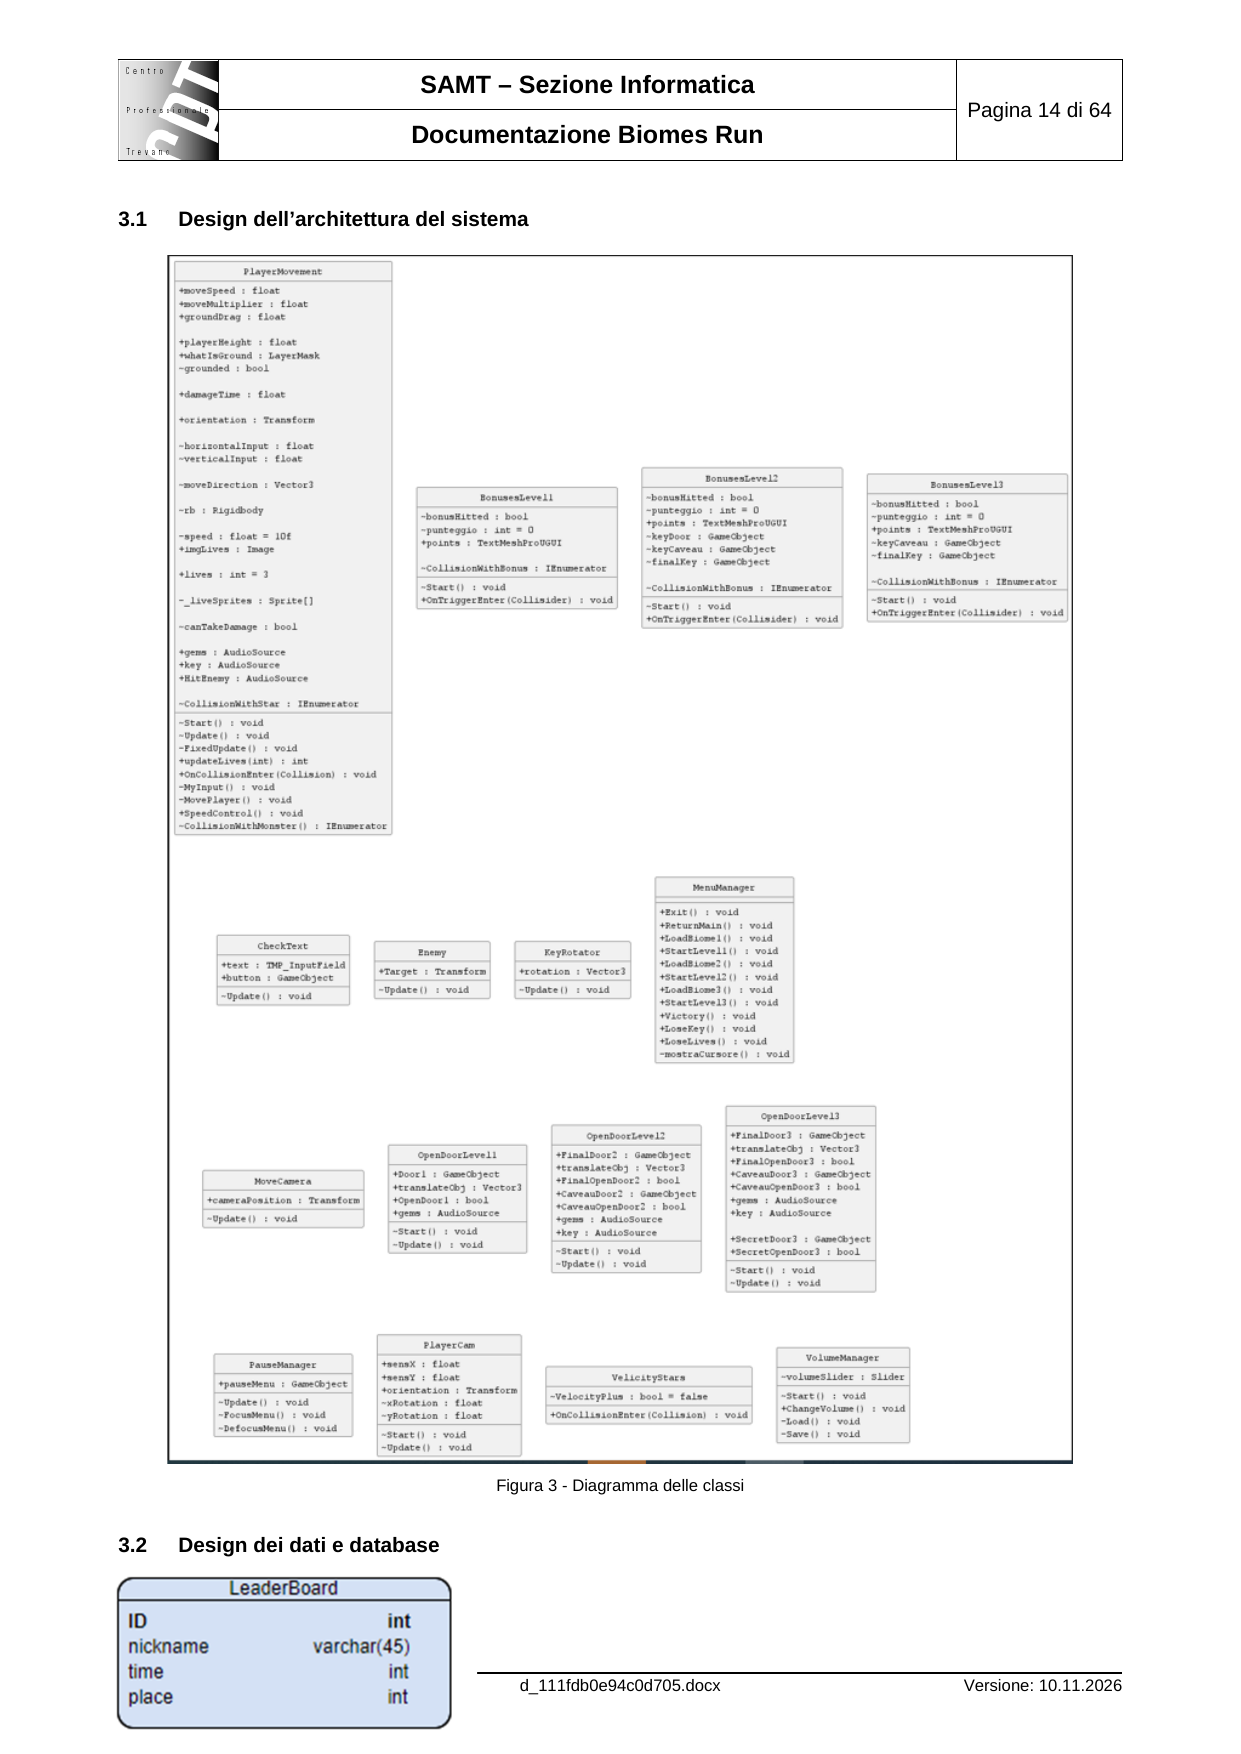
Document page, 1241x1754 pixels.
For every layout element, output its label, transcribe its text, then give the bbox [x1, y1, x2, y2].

picture [89, 1561, 478, 1754]
picture [167, 255, 1073, 1464]
picture [118, 60, 219, 160]
text Figura 3 - Diagramma delle classi [118, 1476, 1122, 1495]
subtitle Design dei dati e database [118, 1532, 1122, 1556]
subtitle Design dell’architettura del sistema [118, 207, 1122, 231]
